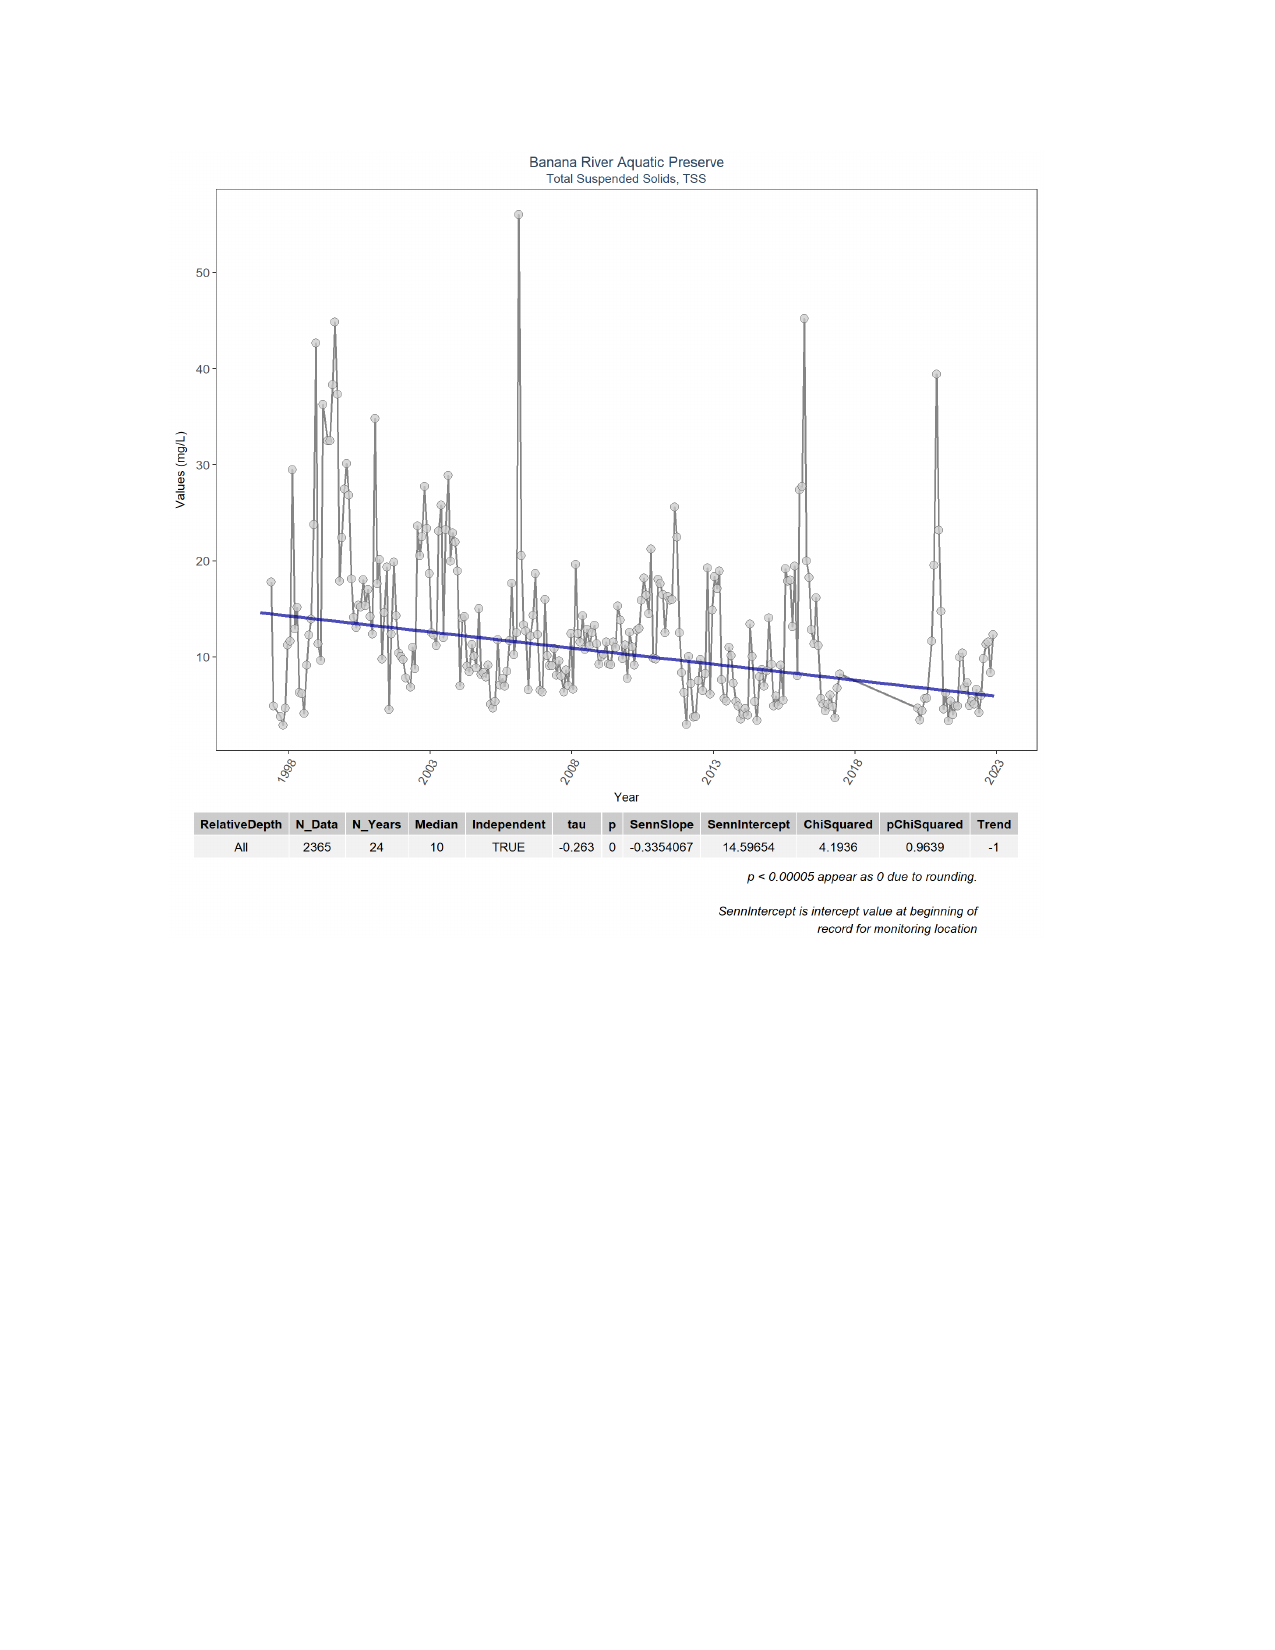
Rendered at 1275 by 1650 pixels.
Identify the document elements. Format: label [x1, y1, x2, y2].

picture [168, 150, 1044, 938]
